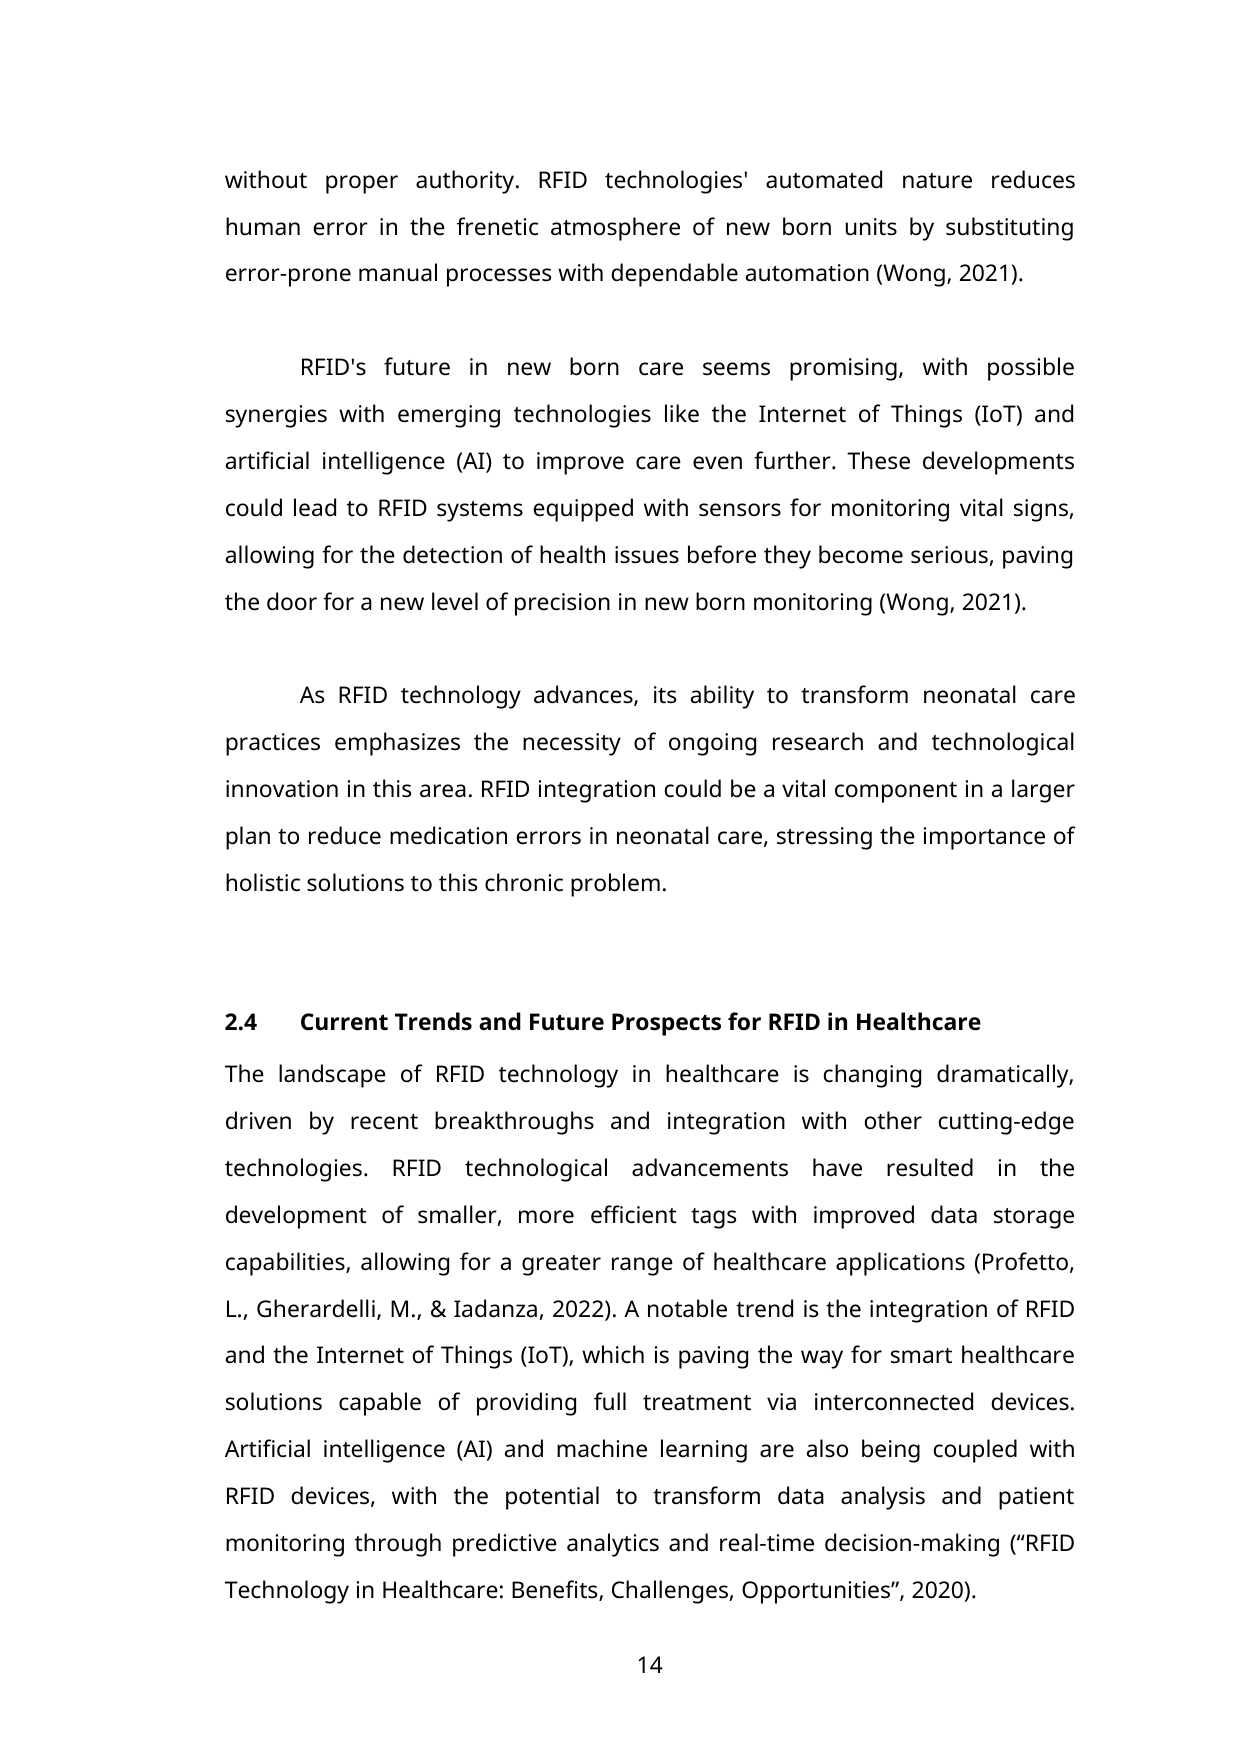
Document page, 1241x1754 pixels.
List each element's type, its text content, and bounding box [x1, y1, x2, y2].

text RFID's future in new born care seems promising, with possible synergies with emerging technologies like the Internet of Things (IoT) and artificial intelligence (AI) to improve care even further. These developments could lead to RFID systems equipped with sensors for monitoring vital signs, allowing for the detection of health issues before they become serious, paving the door for a new level of precision in new born monitoring (Wong, 2021). [224, 351, 1075, 617]
text The landscape of RFID technology in healthcare is changing dramatically, driven by recent breakthroughs and integration with other cutting-edge technologies. RFID technological advancements have resulted in the development of smaller, more efficient tags with improved data storage capabilities, allowing for a greater range of healthcare applications (Profetto, L., Gherardelli, M., & Iadanza, 2022). A notable trend is the integration of RFID and the Internet of Things (IoT), which is paving the way for smart healthcare solutions capable of providing full treatment via interconnected devices. Artificial intelligence (AI) and machine learning are also being coupled with RFID devices, with the potential to transform data analysis and patient monitoring through predictive analytics and real-time decision-making (“RFID Technology in Healthcare: Benefits, Challenges, Opportunities”, 2020). [224, 1058, 1076, 1605]
text As RFID technology advances, its ability to transform neonatal care practices emphasizes the necessity of ongoing research and technological innovation in this area. RFID integration could be a vital component in a larger plan to reduce medication errors in neonatal care, stressing the importance of holistic solutions to this chronic problem. [224, 679, 1076, 898]
text without proper authority. RFID technologies' automated nature reduces human error in the frenetic atmosphere of new born units by substituting error-prone manual processes with dependable automation (Wong, 2021). [224, 164, 1076, 289]
subtitle Current Trends and Future Prospects for RFID in Healthcare [224, 1006, 1173, 1037]
